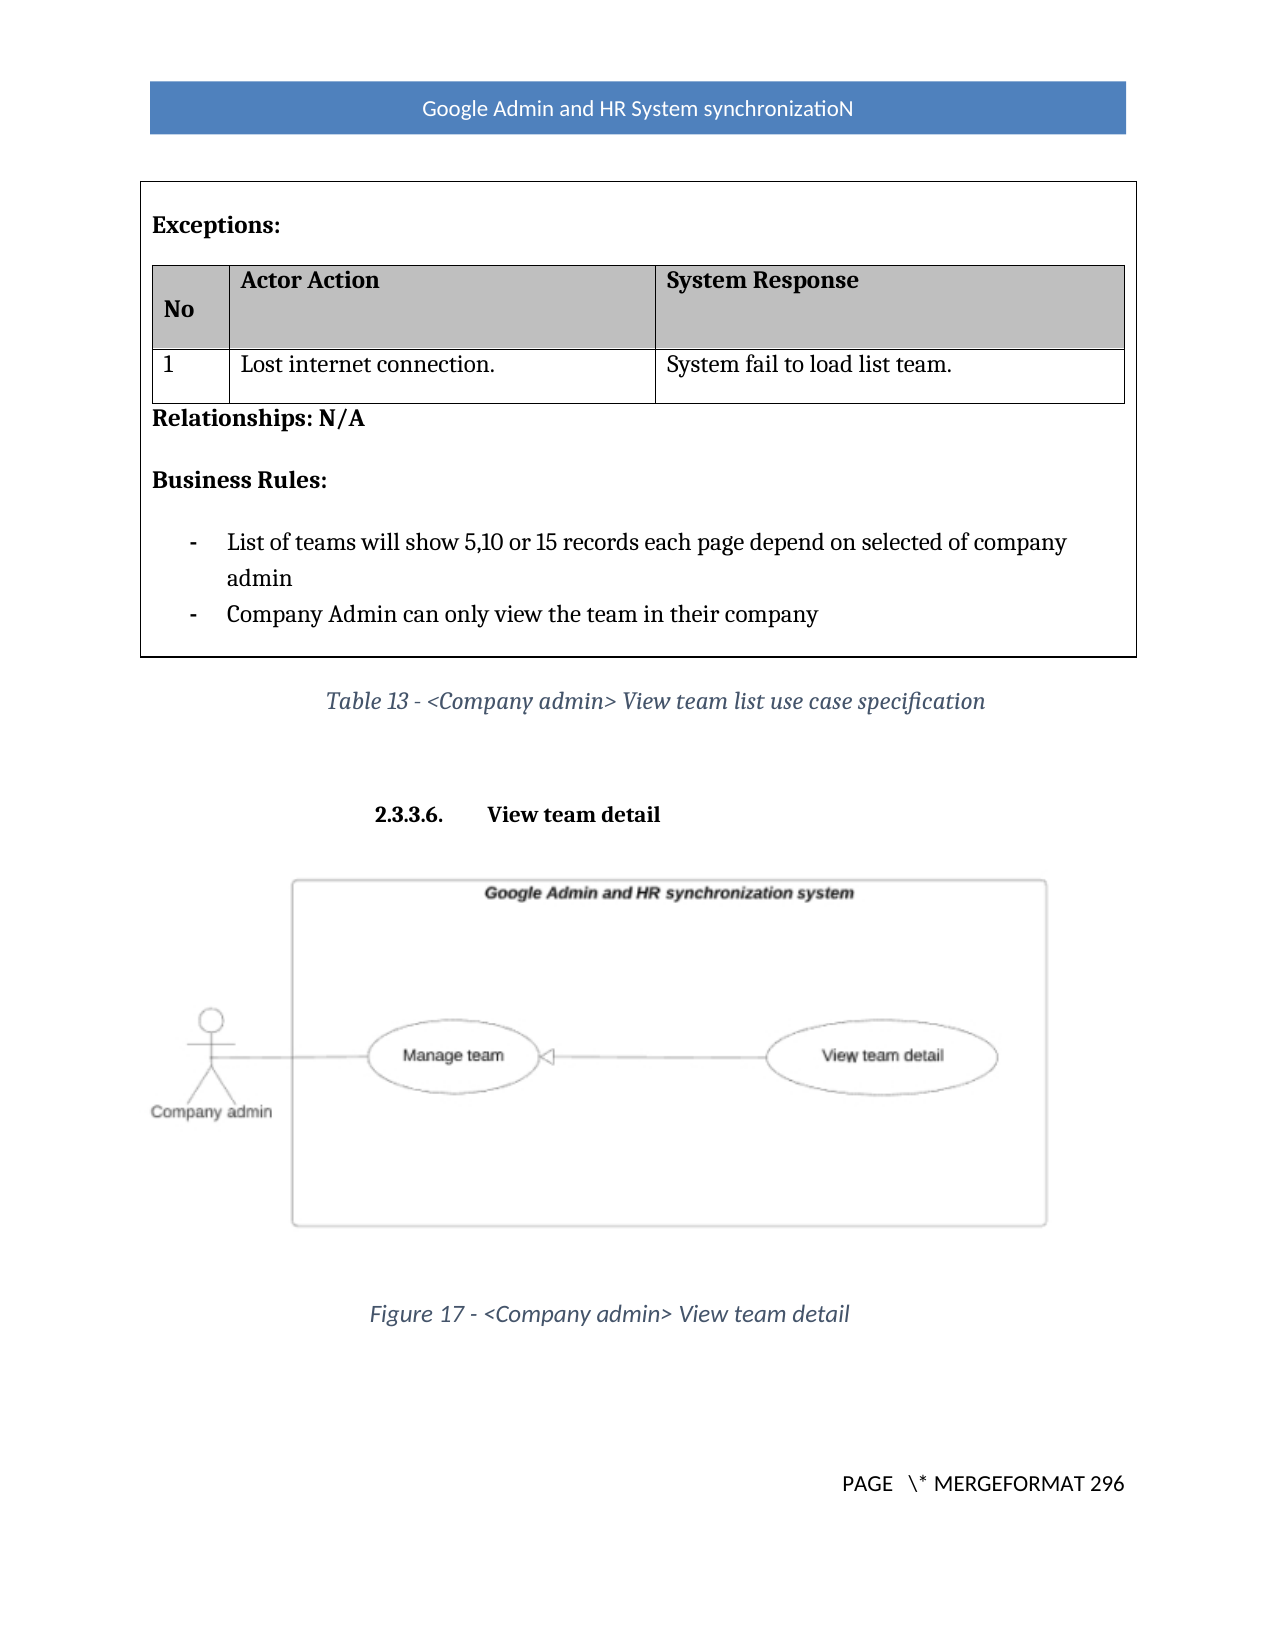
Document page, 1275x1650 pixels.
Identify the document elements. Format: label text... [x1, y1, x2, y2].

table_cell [141, 182, 1136, 656]
picture [139, 856, 1080, 1260]
subtitle View team detail [375, 802, 1125, 828]
